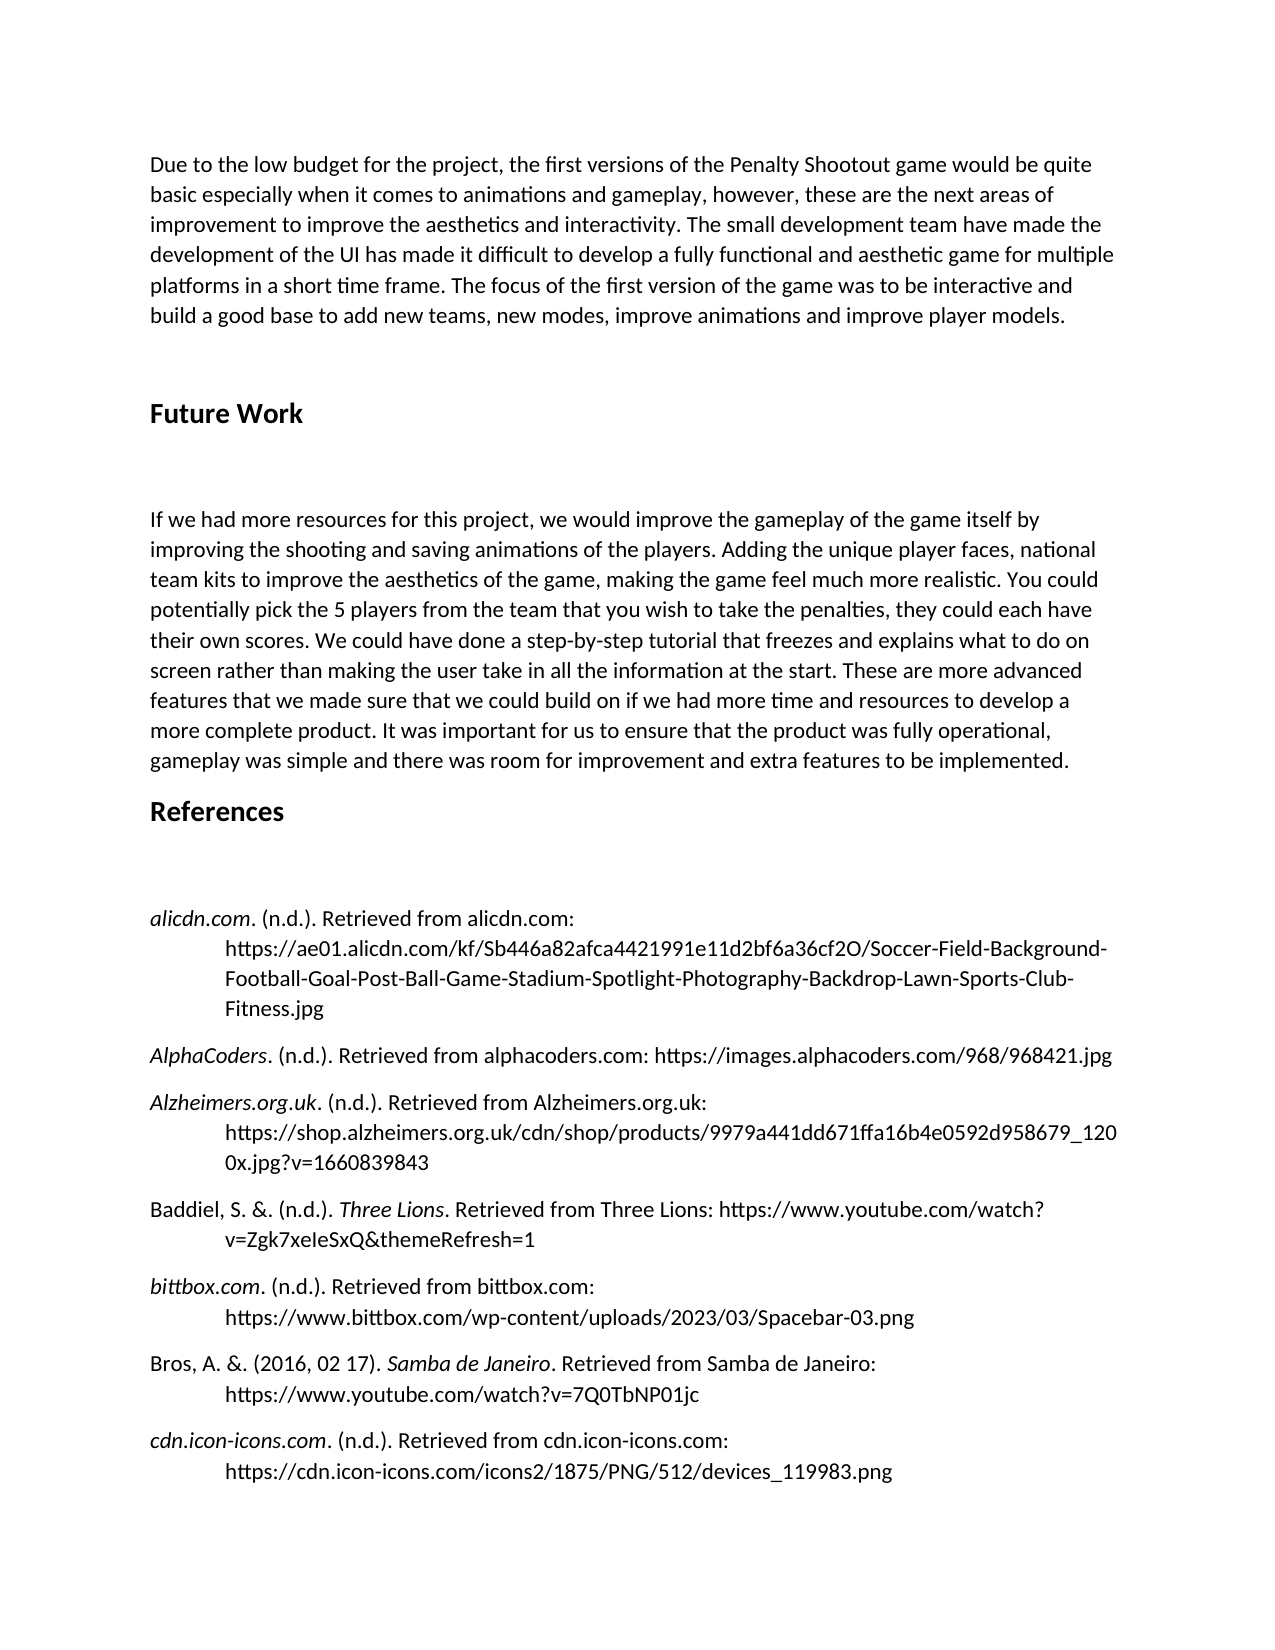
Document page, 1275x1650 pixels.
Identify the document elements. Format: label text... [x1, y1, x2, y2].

text If we had more resources for this project, we would improve the gameplay of the game itself by improving the shooting and saving animations of the players. Adding the unique player faces, national team kits to improve the aesthetics of the game, making the game feel much more realistic. You could potentially pick the 5 players from the team that you wish to take the penalties, they could each have their own scores. We could have done a step-by-step tutorial that freezes and explains what to do on screen rather than making the user take in all the information at the start. These are more advanced features that we made sure that we could build on if we had more time and resources to develop a more complete product. It was important for us to ensure that the product was fully operational, gameplay was simple and there was room for improvement and extra features to be implemented. [150, 505, 1125, 775]
text Due to the low budget for the project, the first versions of the Penalty Shootout game would be quite basic especially when it comes to animations and gameplay, however, these are the next areas of improvement to improve the aesthetics and interactivity. The small development team have made the development of the UI has made it difficult to develop a fully functional and aesthetic game for multiple platforms in a short time frame. The focus of the first version of the game was to be interactive and build a good base to add new teams, new modes, improve animations and improve player models. [150, 150, 1125, 329]
text Future Work [150, 395, 1125, 430]
